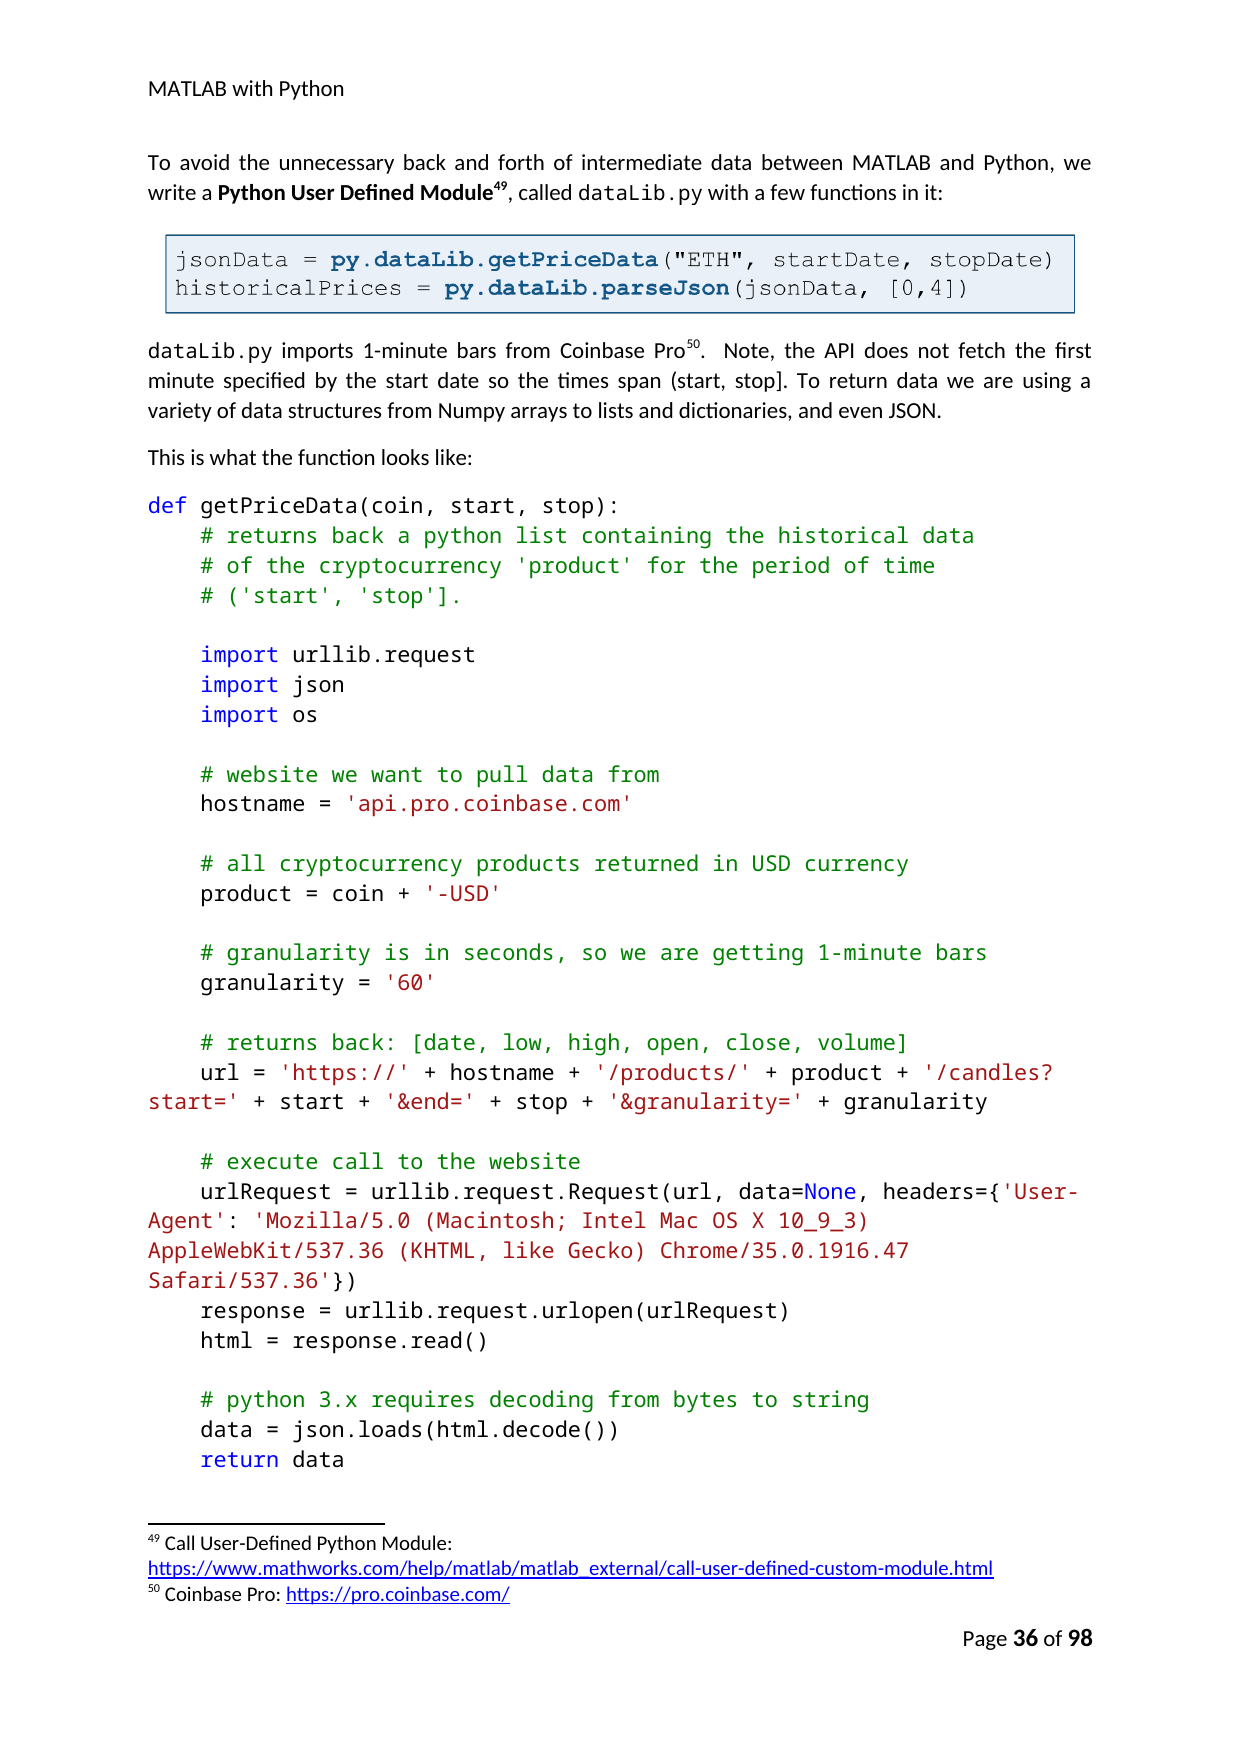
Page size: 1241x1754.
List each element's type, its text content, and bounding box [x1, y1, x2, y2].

text # execute call to the website [148, 1146, 1093, 1176]
text html = response.read() [148, 1324, 1093, 1354]
text data = json.loads(html.decode()) [148, 1414, 1093, 1444]
text def getPriceData(coin, start, stop): [148, 490, 1093, 520]
text granularity = '60' [148, 967, 1093, 997]
text response = urllib.request.urlopen(urlRequest) [148, 1295, 1093, 1324]
text product = coin + '-USD' [148, 878, 1093, 907]
text return data [148, 1444, 1093, 1473]
text dataLib.py imports 1-minute bars from Coinbase Pro. Note, the API does not fetch the first minute specified by the start date so the times span (start, stop]. To return data we are using a variety of data structures from Numpy arrays to lists and dictionaries, and even JSON. [148, 336, 1093, 425]
text import os [148, 699, 1093, 729]
text import urllib.request [148, 639, 1093, 669]
text # website we want to pull data from [148, 758, 1093, 788]
text # granularity is in seconds, so we are getting 1-minute bars [148, 937, 1093, 967]
text This is what the function looks like: [148, 443, 1093, 472]
text import json [148, 669, 1093, 699]
text hostname = 'api.pro.coinbase.com' [148, 788, 1093, 818]
text # python 3.x requires decoding from bytes to string [148, 1384, 1093, 1414]
picture [147, 225, 1093, 317]
text # ('start', 'stop']. [148, 580, 1093, 609]
text # all cryptocurrency products returned in USD currency [148, 848, 1093, 878]
text # returns back: [date, low, high, open, close, volume] [148, 1027, 1093, 1056]
text # of the cryptocurrency 'product' for the period of time [148, 550, 1093, 580]
text url = 'https://' + hostname + '/products/' + product + '/candles?start=' + start + '&end=' + stop + '&granularity=' + granularity [148, 1056, 1093, 1116]
text # returns back a python list containing the historical data [148, 520, 1093, 550]
text urlRequest = urllib.request.Request(url, data=None, headers={'User-Agent': 'Mozilla/5.0 (Macintosh; Intel Mac OS X 10_9_3) AppleWebKit/537.36 (KHTML, like Gecko) Chrome/35.0.1916.47 Safari/537.36'}) [148, 1176, 1093, 1295]
text To avoid the unnecessary back and forth of intermediate data between MATLAB and Python, we write a Python User Defined Module, called dataLib.py with a few functions in it: [148, 148, 1093, 206]
